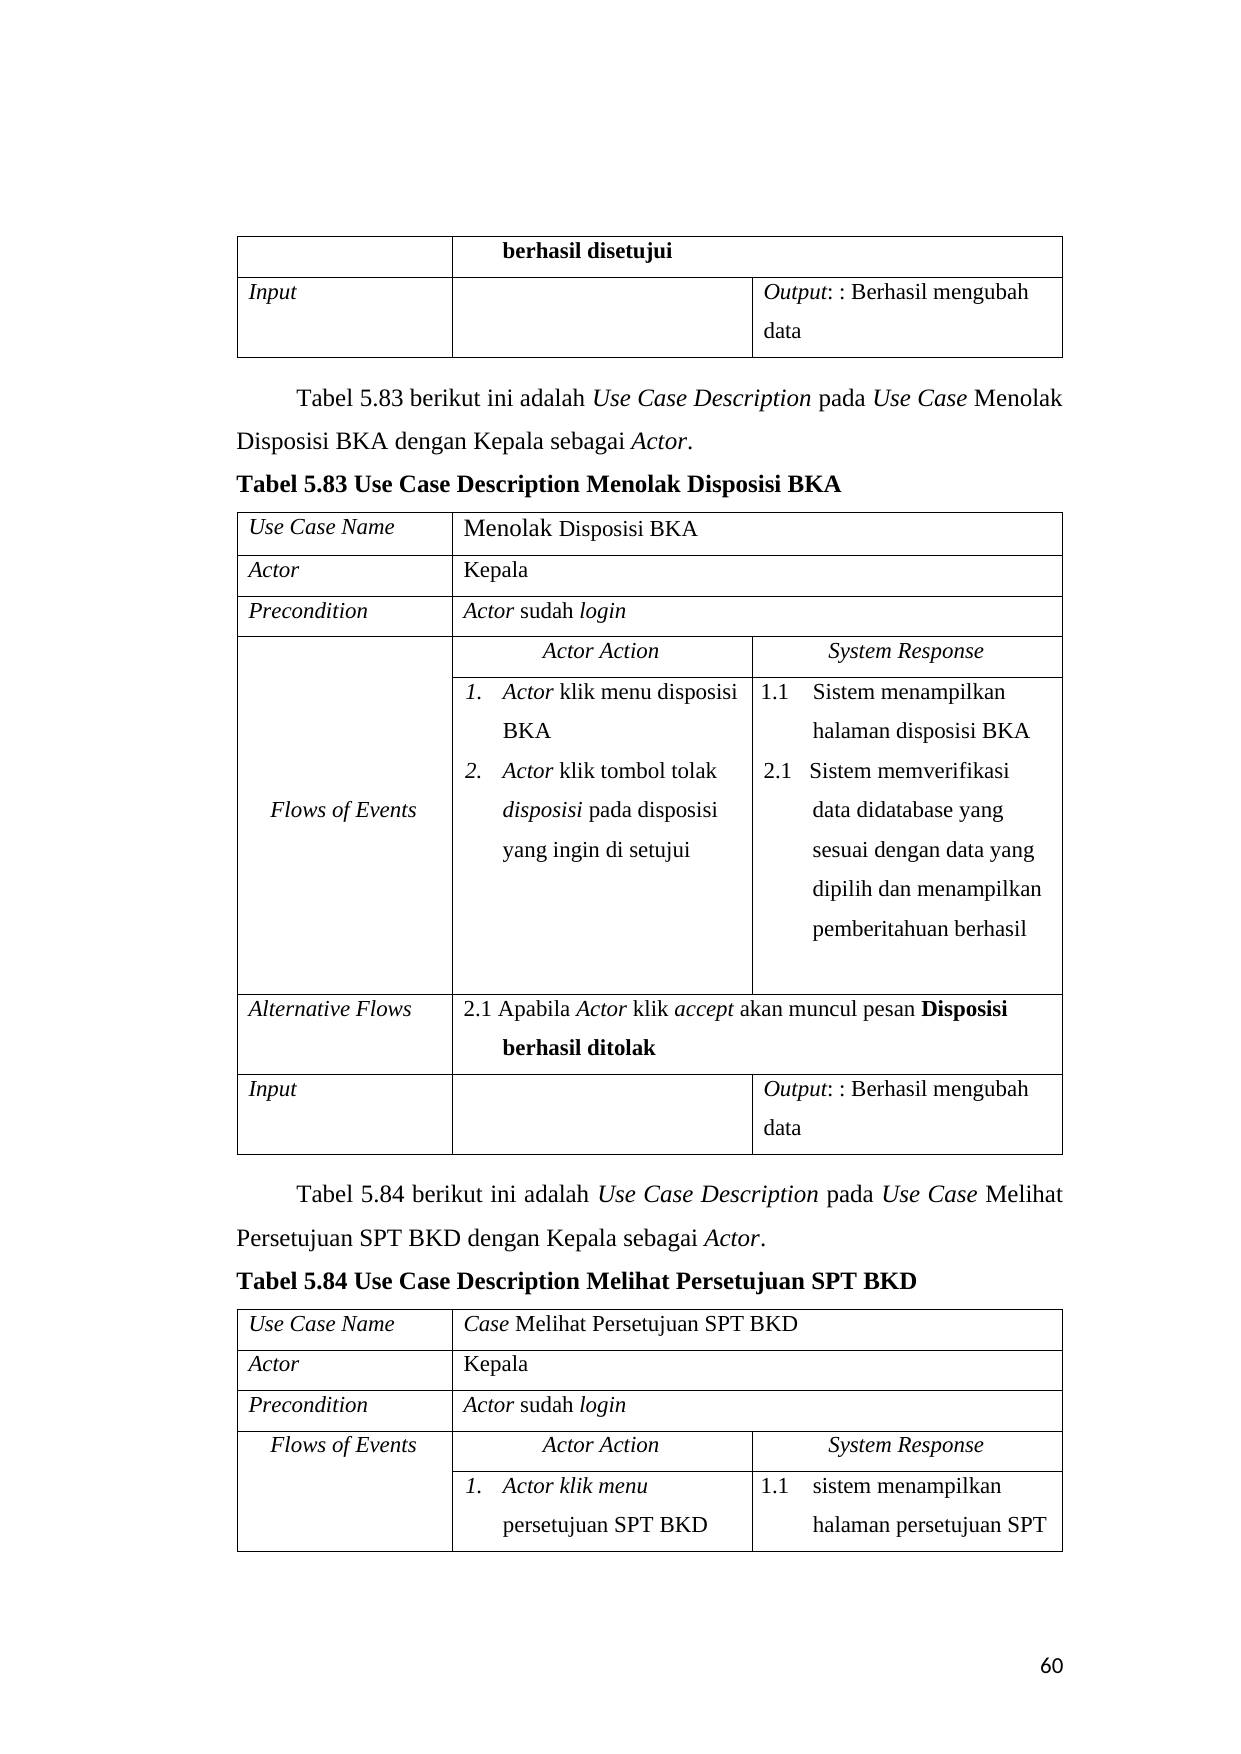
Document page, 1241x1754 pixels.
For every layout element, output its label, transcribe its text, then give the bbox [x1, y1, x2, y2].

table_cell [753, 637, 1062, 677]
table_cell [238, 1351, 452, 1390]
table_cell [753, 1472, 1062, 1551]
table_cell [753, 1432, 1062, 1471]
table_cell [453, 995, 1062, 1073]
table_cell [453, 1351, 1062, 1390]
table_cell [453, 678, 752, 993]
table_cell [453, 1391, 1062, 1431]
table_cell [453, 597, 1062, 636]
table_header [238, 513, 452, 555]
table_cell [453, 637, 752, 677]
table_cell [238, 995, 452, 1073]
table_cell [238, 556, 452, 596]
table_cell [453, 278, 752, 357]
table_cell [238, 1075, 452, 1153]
text Tabel 5.83 berikut ini adalah Use Case Description pada Use Case Menolak Disposisi BKA dengan Kepala sebagai Actor. [236, 383, 1063, 455]
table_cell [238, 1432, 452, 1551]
text Tabel 5.83 Use Case Description Menolak Disposisi BKA [236, 469, 1063, 498]
text Tabel 5.84 berikut ini adalah Use Case Description pada Use Case Melihat Persetujuan SPT BKD dengan Kepala sebagai Actor. [236, 1179, 1063, 1251]
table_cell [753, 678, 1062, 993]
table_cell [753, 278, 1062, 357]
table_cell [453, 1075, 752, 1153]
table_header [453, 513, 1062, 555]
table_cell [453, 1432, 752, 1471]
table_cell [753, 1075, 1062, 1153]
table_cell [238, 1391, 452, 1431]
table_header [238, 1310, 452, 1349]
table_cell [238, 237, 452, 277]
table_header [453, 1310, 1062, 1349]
text Tabel 5.84 Use Case Description Melihat Persetujuan SPT BKD [236, 1266, 1063, 1294]
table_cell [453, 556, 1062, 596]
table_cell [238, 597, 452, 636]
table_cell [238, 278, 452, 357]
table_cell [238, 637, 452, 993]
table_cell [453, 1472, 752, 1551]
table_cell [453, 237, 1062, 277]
